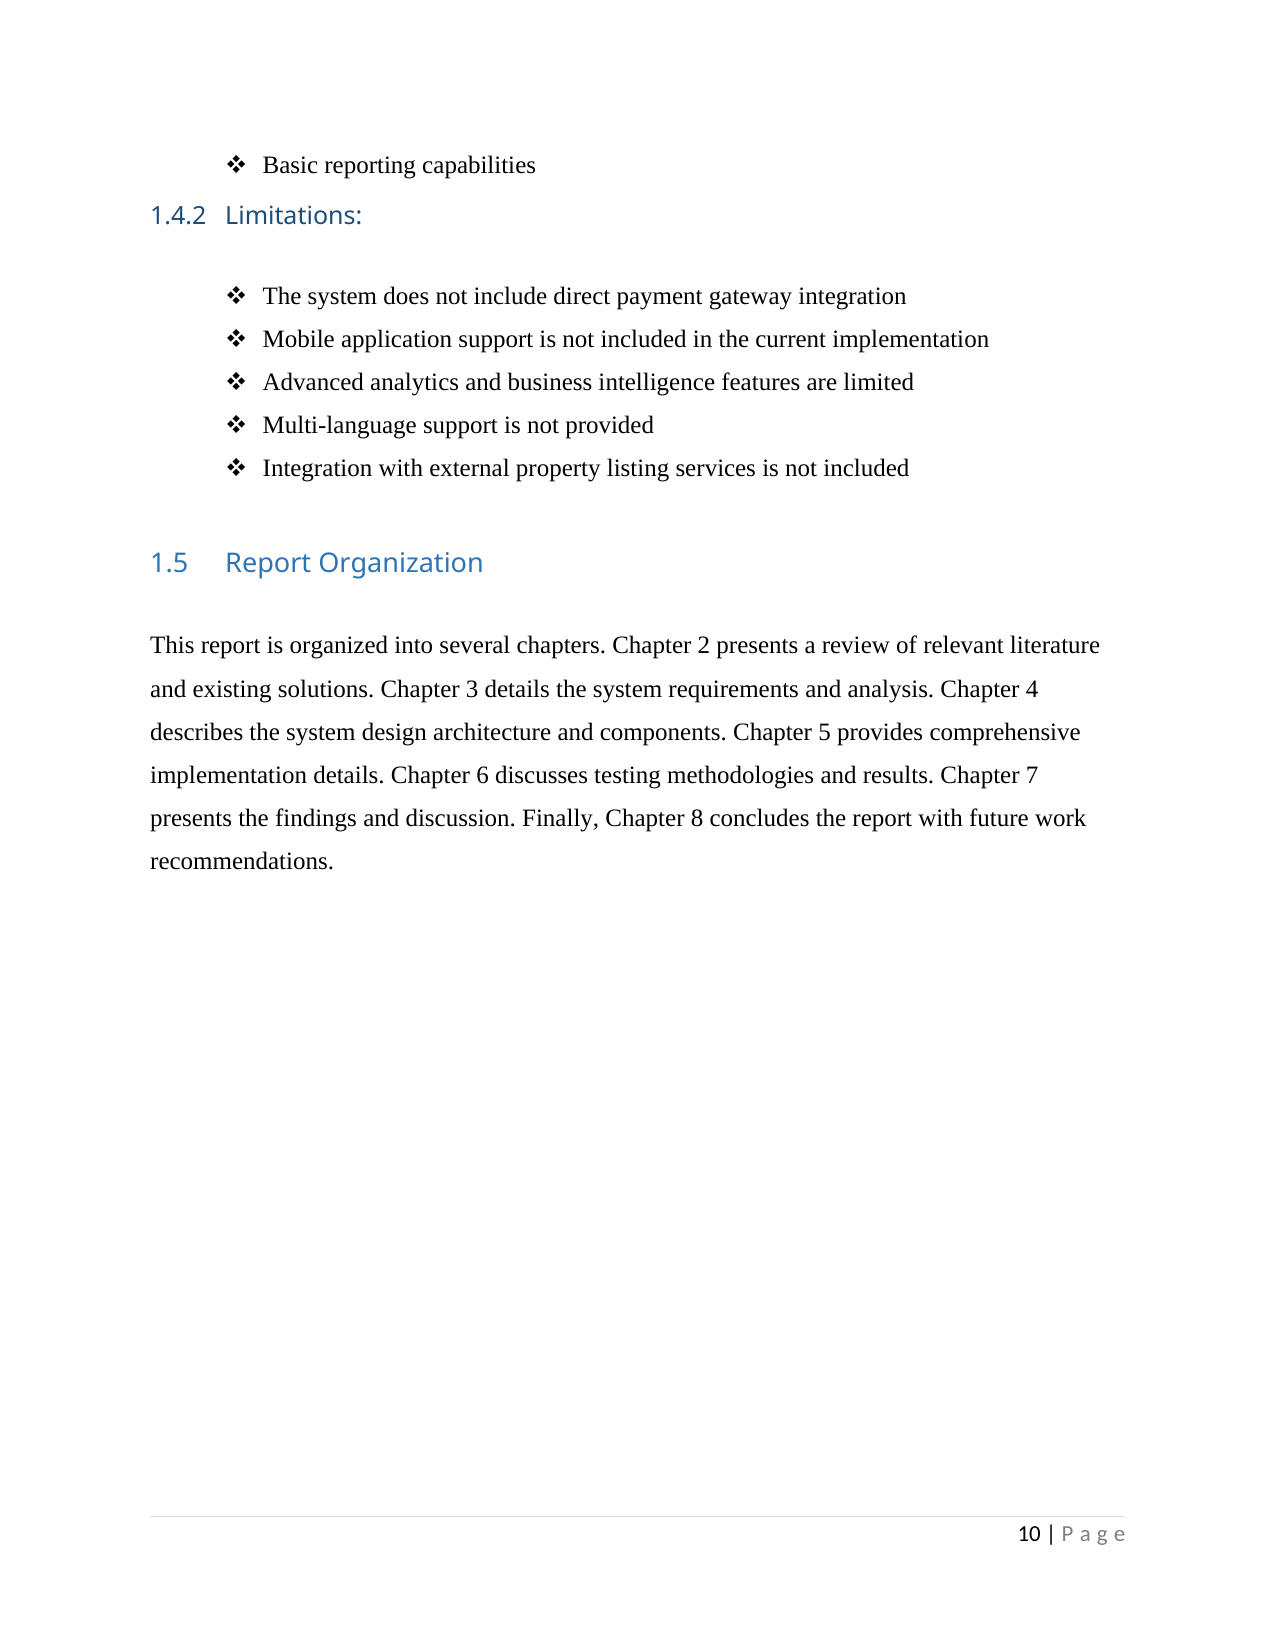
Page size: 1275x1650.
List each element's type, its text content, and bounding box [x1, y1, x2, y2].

list The system does not include direct payment gateway integration [225, 281, 1125, 310]
list Mobile application support is not included in the current implementation [225, 324, 1125, 353]
list Integration with external property listing services is not included [225, 453, 1125, 482]
subtitle 1.4.2 Limitations: [150, 197, 1125, 231]
list Basic reporting capabilities [225, 150, 1125, 179]
list Advanced analytics and business intelligence features are limited [225, 367, 1125, 396]
list Multi-language support is not provided [225, 410, 1125, 439]
text This report is organized into several chapters. Chapter 2 presents a review of relevant literature and existing solutions. Chapter 3 details the system requirements and analysis. Chapter 4 describes the system design architecture and components. Chapter 5 provides comprehensive implementation details. Chapter 6 discusses testing methodologies and results. Chapter 7 presents the findings and discussion. Finally, Chapter 8 concludes the report with future work recommendations. [150, 631, 1125, 875]
subtitle 1.5 Report Organization [150, 544, 1125, 581]
